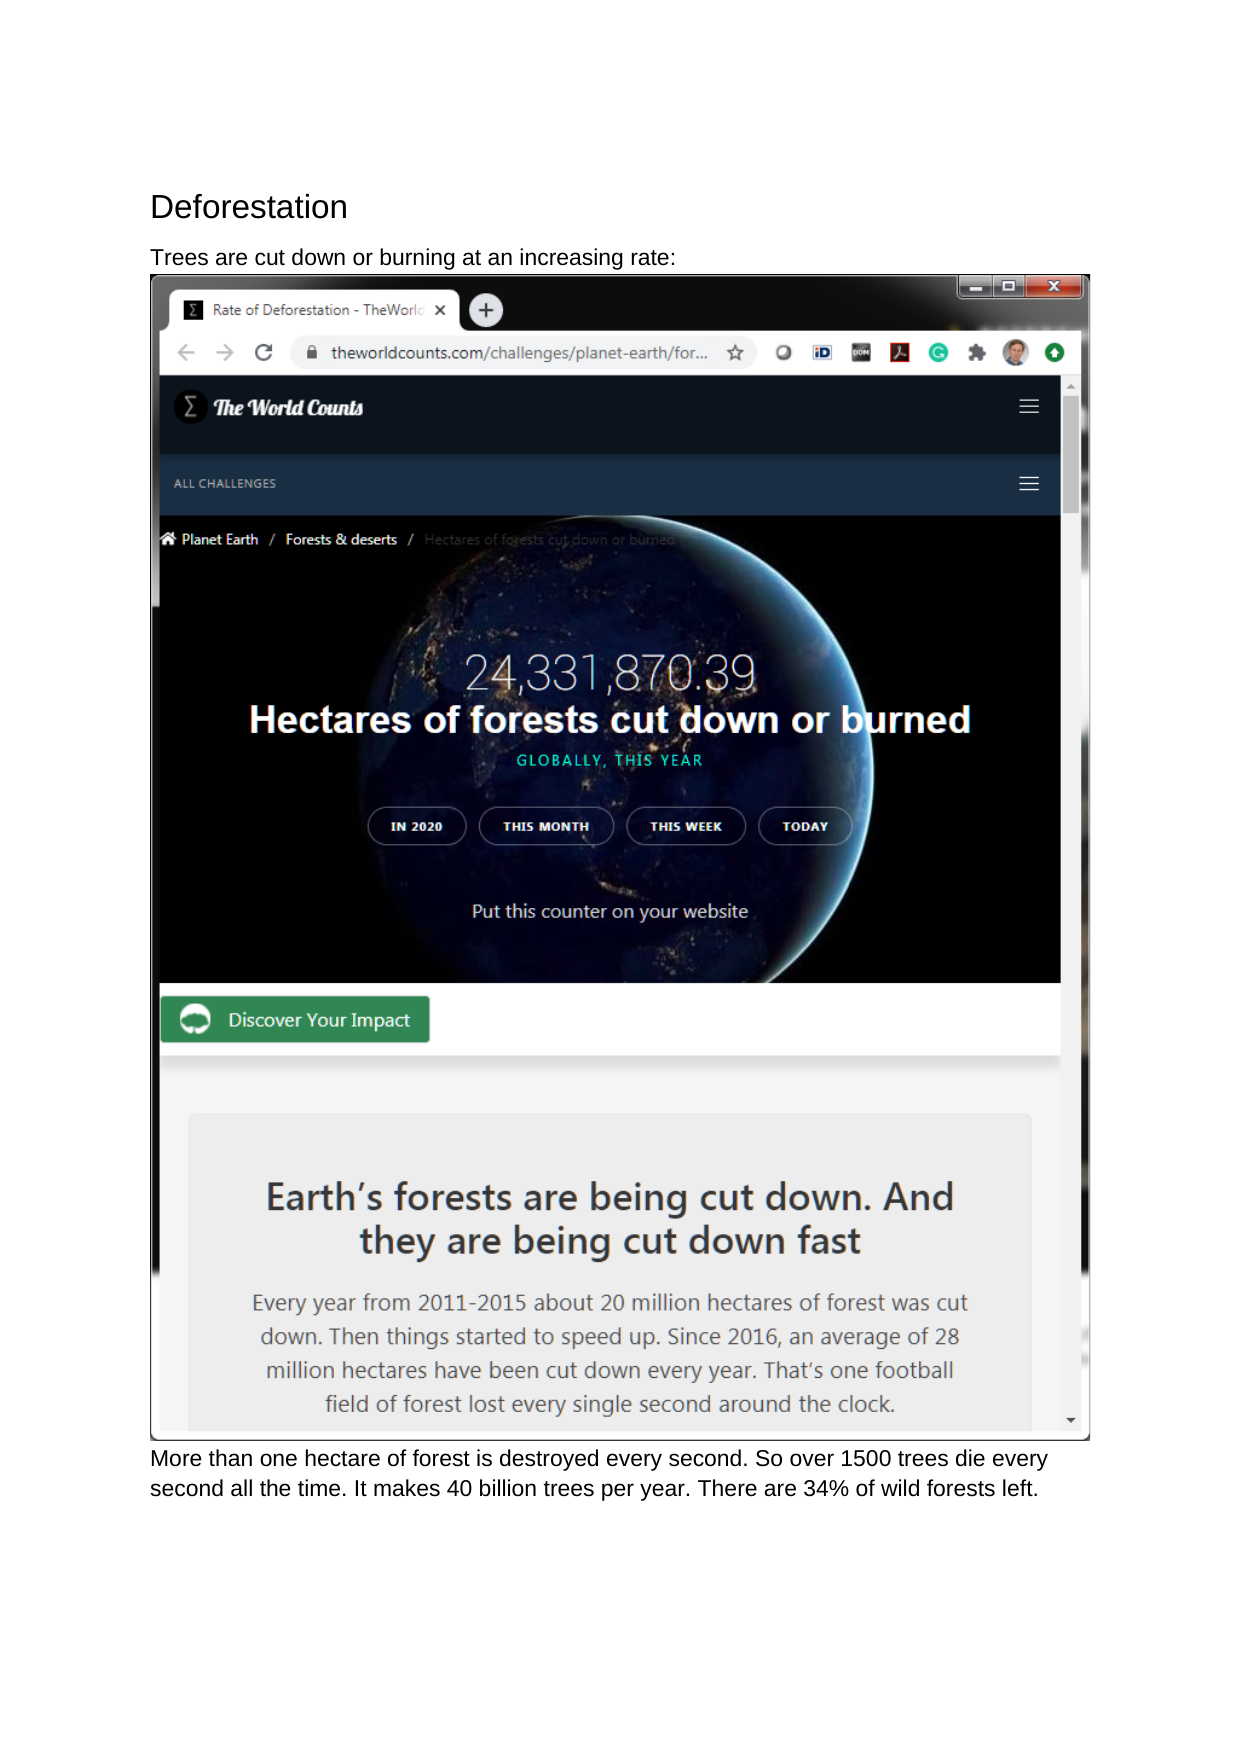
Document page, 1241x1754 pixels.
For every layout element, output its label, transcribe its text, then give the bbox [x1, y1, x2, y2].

subtitle Deforestation [150, 187, 1090, 226]
text Trees are cut down or burning at an increasing rate: [150, 244, 1090, 271]
text More than one hectare of forest is destroyed every second. So over 1500 trees die every second all the time. It makes 40 billion trees per year. There are 34% of wild forests left. [150, 1445, 1090, 1501]
picture [150, 274, 1091, 1441]
